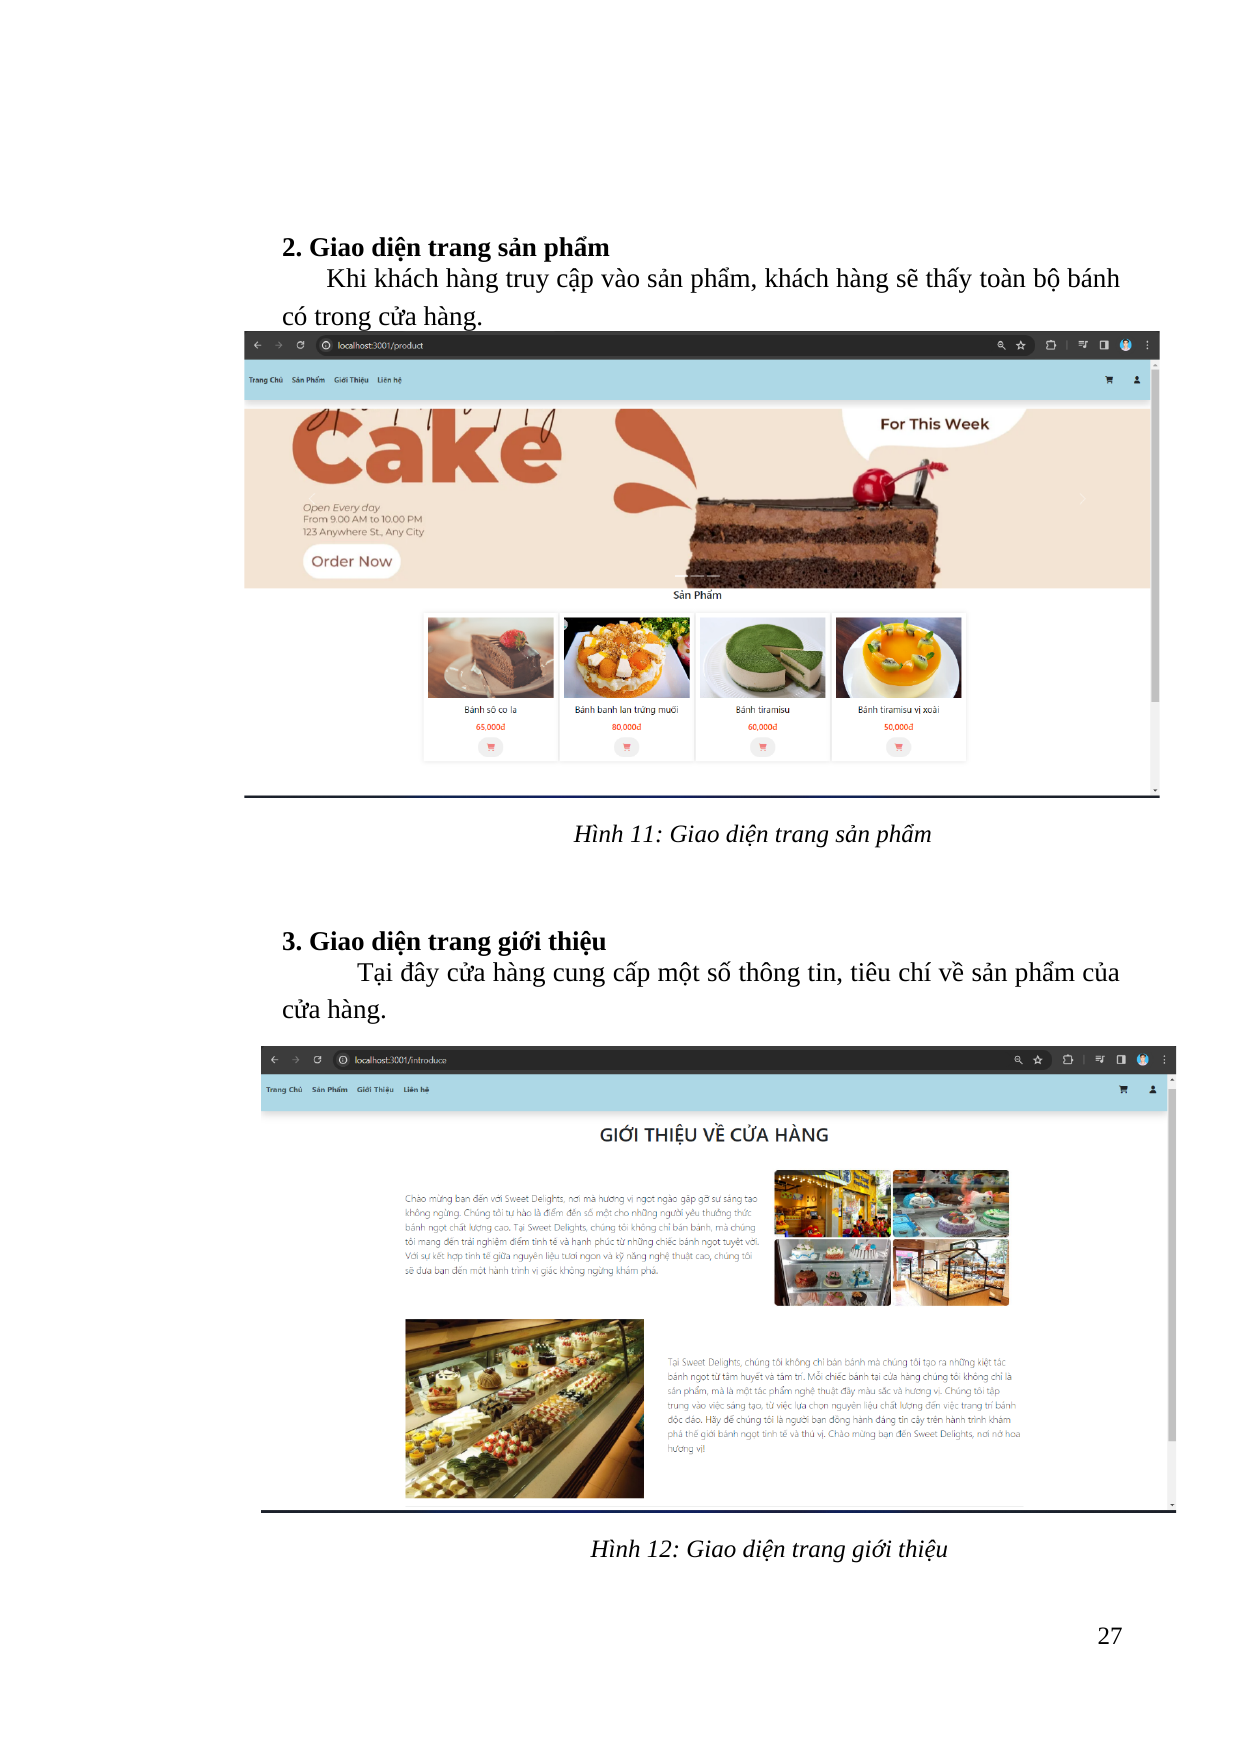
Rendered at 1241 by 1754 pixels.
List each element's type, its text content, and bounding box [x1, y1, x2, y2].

text Tại đây cửa hàng cung cấp một số thông tin, tiêu chí về sản phẩm của cửa hàng. [282, 956, 1122, 1024]
picture [261, 1046, 1177, 1513]
picture [244, 331, 1160, 798]
subtitle 2. Giao diện trang sản phẩm [207, 231, 1122, 262]
text Khi khách hàng truy cập vào sản phẩm, khách hàng sẽ thấy toàn bộ bánh có trong cửa hàng. [282, 262, 1122, 331]
subtitle 3. Giao diện trang giới thiệu [207, 925, 1122, 956]
